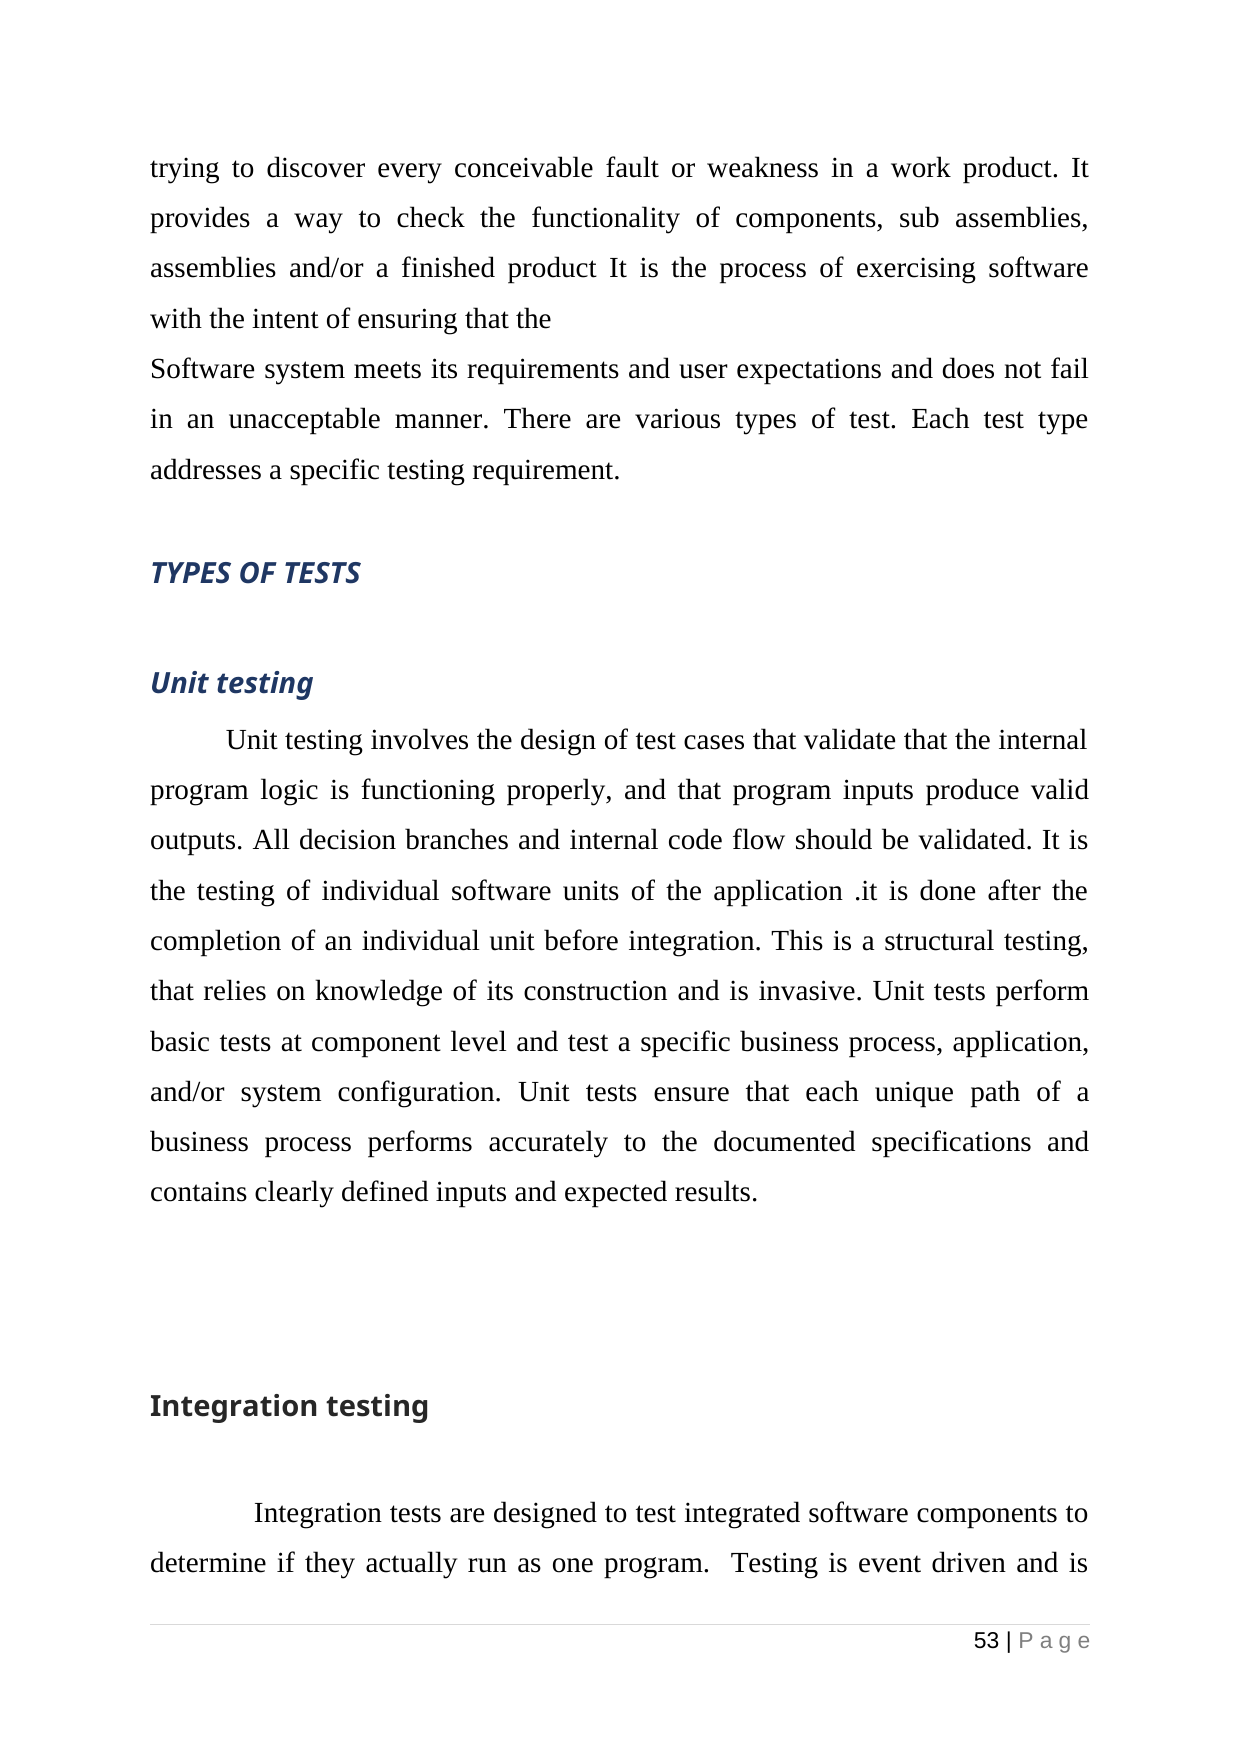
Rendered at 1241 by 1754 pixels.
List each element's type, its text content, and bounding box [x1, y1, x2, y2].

text Software system meets its requirements and user expectations and does not fail in an unacceptable manner. There are various types of test. Each test type addresses a specific testing requirement. [150, 351, 1090, 485]
subtitle TYPES OF TESTS [150, 552, 1090, 592]
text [150, 150, 1090, 334]
subtitle Integration testing [150, 1385, 1090, 1425]
text Unit testing involves the design of test cases that validate that the internal program logic is functioning properly, and that program inputs produce valid outputs. All decision branches and internal code flow should be validated. It is the testing of individual software units of the application .it is done after the completion of an individual unit before integration. This is a structural testing, that relies on knowledge of its construction and is invasive. Unit tests perform basic tests at component level and test a specific business process, application, and/or system configuration. Unit tests ensure that each unique path of a business process performs accurately to the documented specifications and contains clearly defined inputs and expected results. [150, 722, 1090, 1208]
subtitle Unit testing [150, 662, 1090, 702]
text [150, 1495, 1090, 1579]
